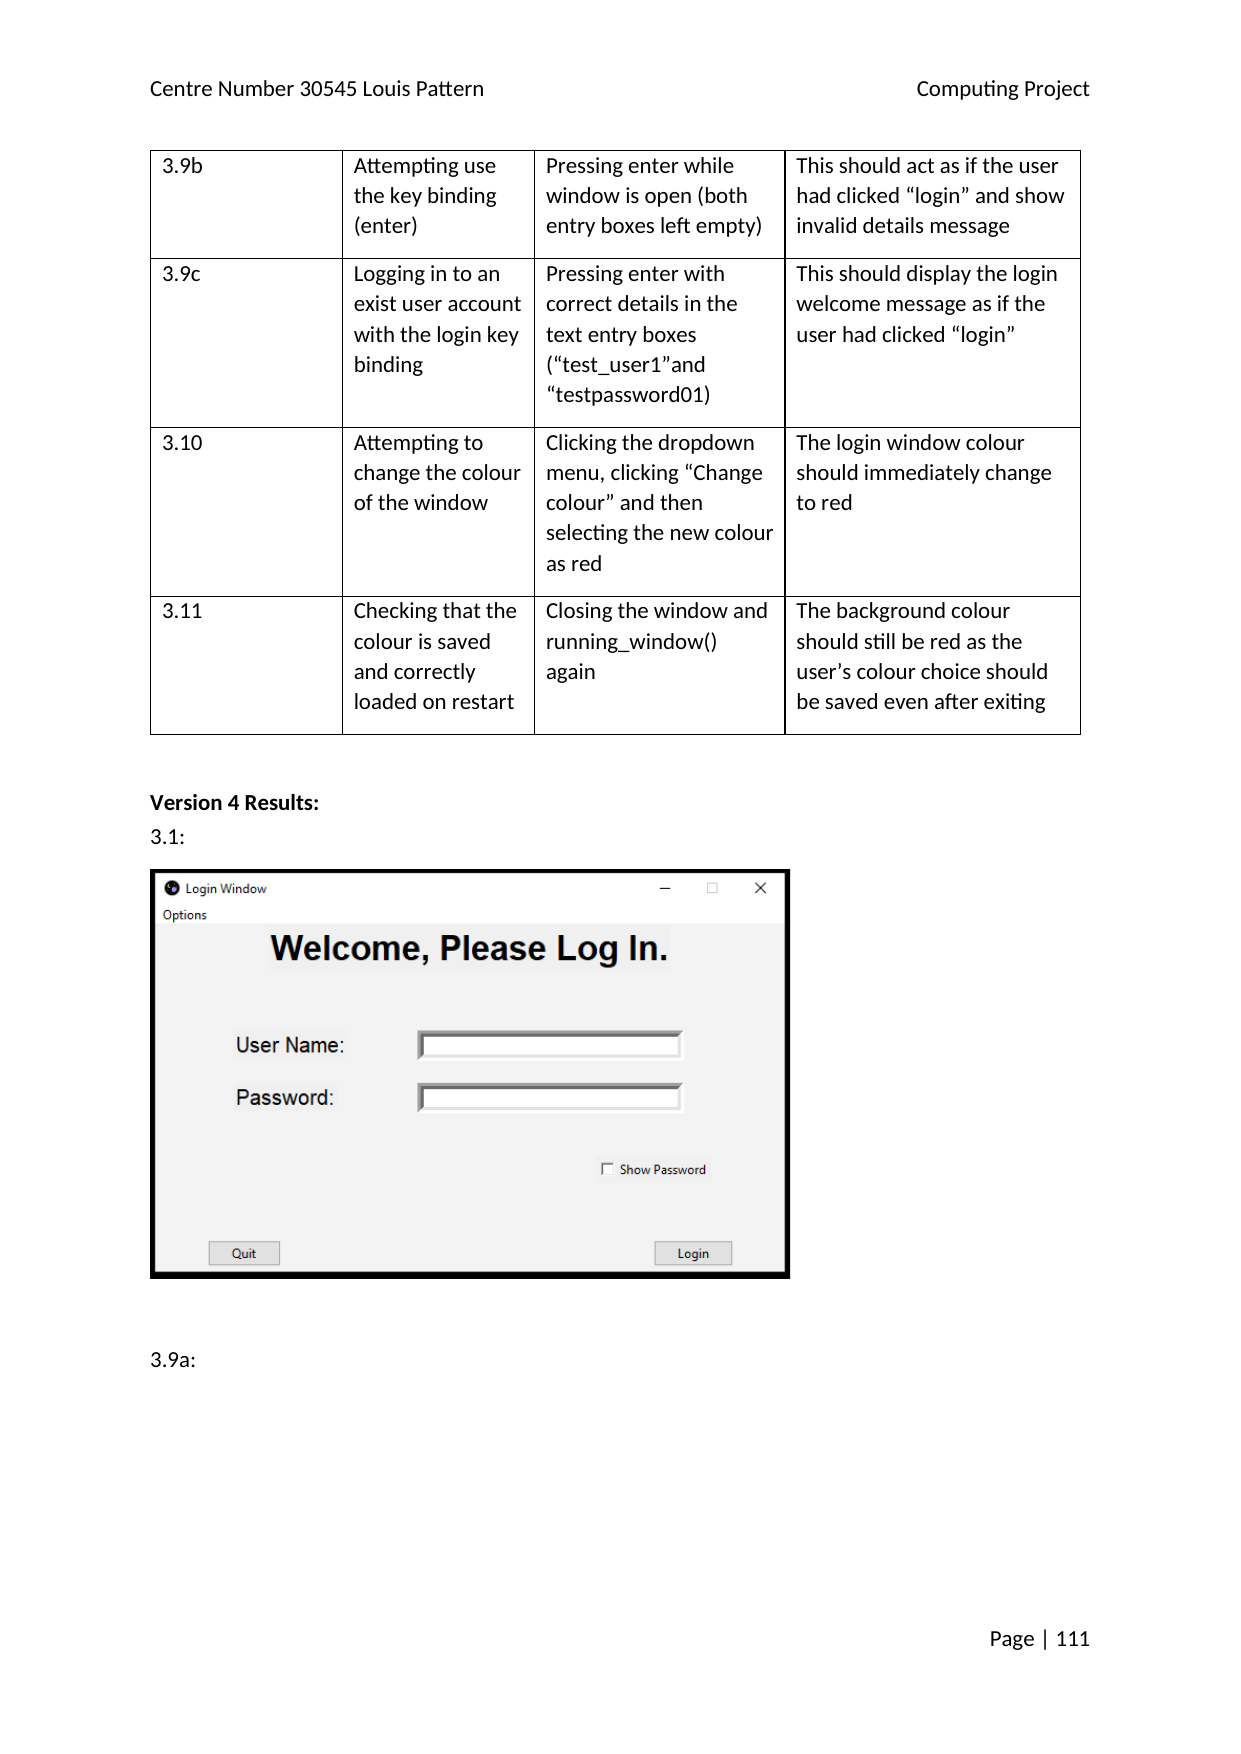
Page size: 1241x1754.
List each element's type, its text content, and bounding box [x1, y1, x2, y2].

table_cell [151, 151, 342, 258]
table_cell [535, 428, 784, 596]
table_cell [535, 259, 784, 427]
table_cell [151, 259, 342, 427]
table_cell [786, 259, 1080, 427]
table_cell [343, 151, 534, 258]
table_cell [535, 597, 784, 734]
text 3.1: [150, 822, 1090, 851]
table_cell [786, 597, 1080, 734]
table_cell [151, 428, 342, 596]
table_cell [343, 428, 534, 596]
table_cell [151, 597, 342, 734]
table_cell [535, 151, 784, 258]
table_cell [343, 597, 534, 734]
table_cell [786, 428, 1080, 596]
picture [150, 869, 791, 1279]
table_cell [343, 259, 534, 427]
text 3.9a: [150, 1345, 1090, 1373]
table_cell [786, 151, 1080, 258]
subtitle Version 4 Results: [150, 788, 1090, 816]
